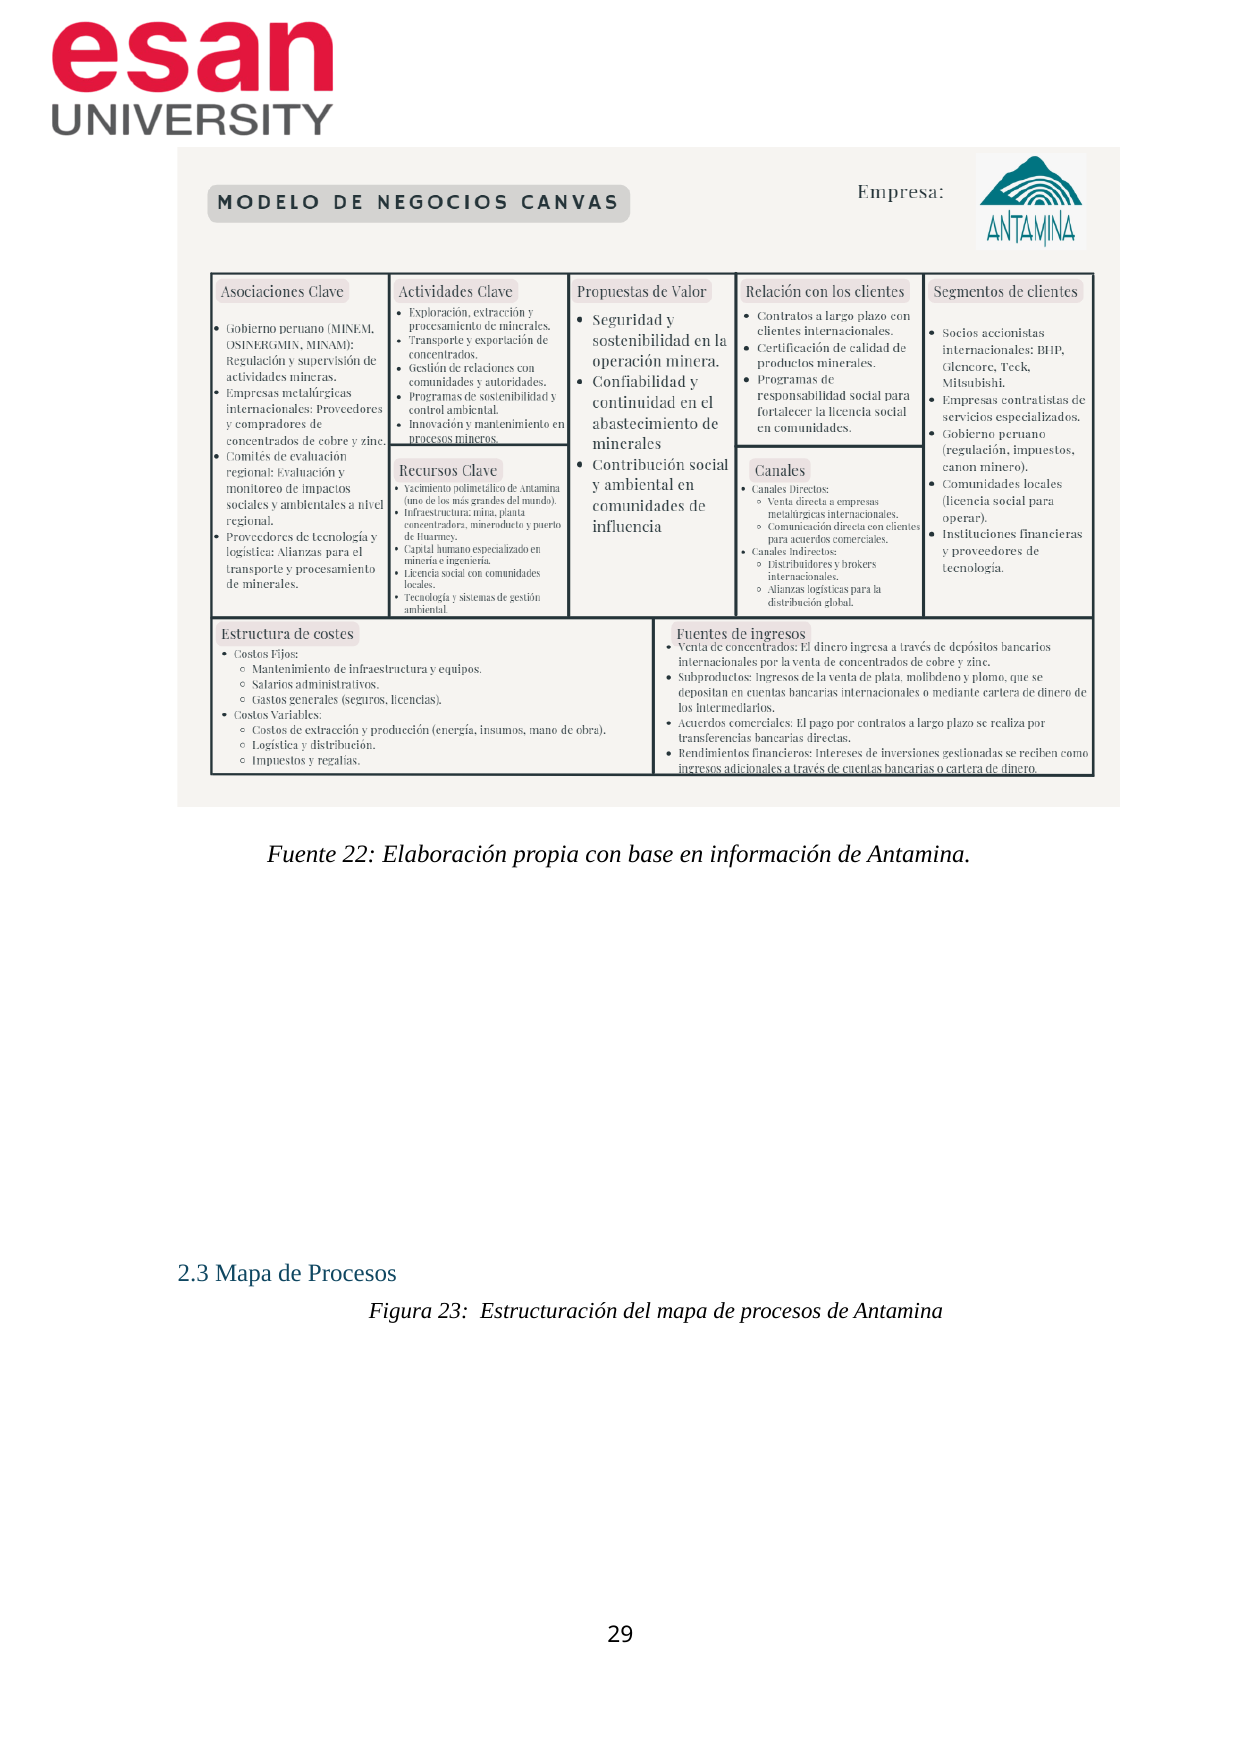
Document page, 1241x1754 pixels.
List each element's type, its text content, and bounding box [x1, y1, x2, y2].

text Figura 23: Estructuración del mapa de procesos de Antamina [251, 1297, 1063, 1323]
text Fuente 22: Elaboración propia con base en información de Antamina. [177, 839, 1063, 868]
subtitle 2.3 Mapa de Procesos [177, 1258, 1063, 1286]
picture [45, 6, 1120, 807]
